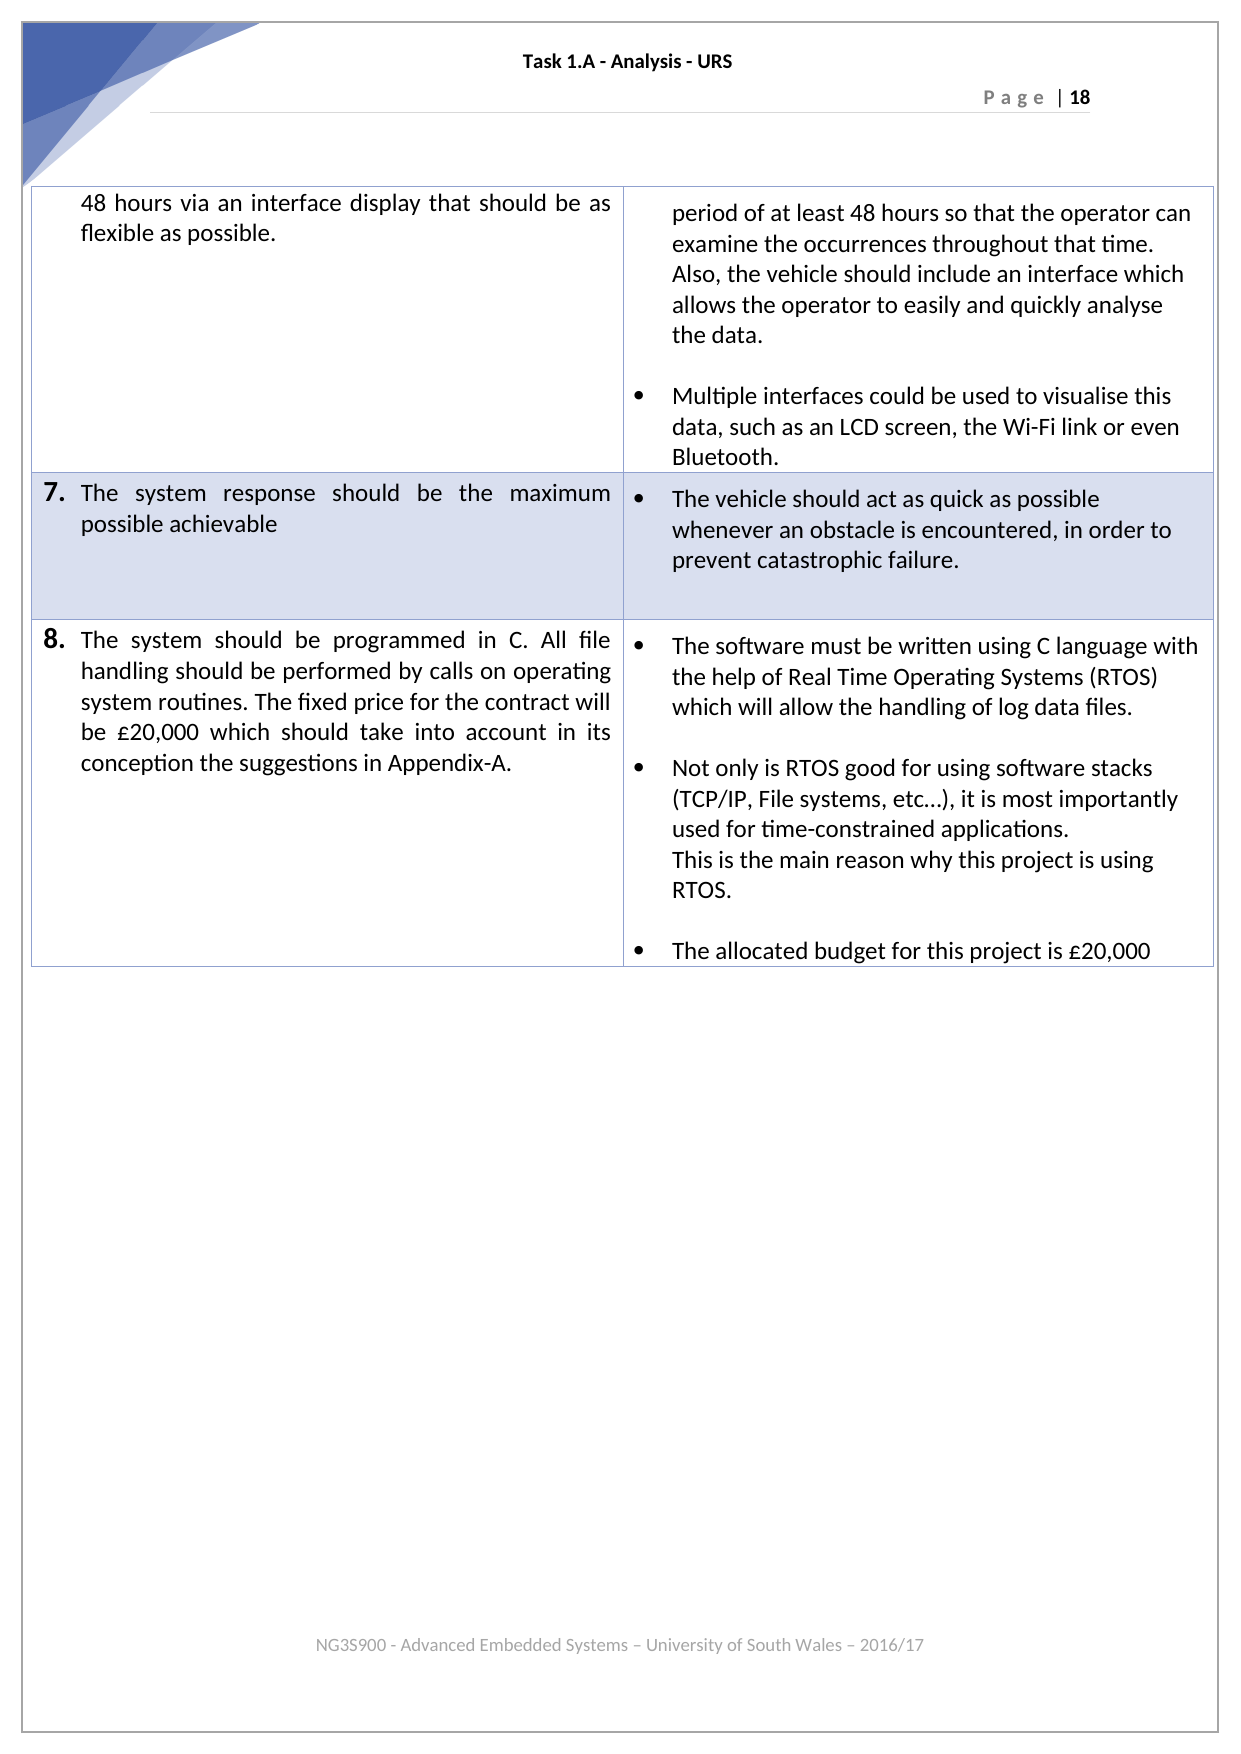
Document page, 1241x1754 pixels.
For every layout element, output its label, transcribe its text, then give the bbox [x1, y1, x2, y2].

table_cell The system response should be the maximum possible achievable [32, 473, 623, 619]
table_cell The system should be programmed in C. All file handling should be performed by calls on operating system routines. The fixed price for the contract will be £20,000 which should take into account in its conception the suggestions in Appendix-A. [32, 620, 623, 966]
picture [23, 23, 264, 190]
table_cell The vehicle should act as quick as possible whenever an obstacle is encountered, in order to prevent catastrophic failure. [624, 473, 1213, 619]
table_cell The software must be written using C language with the help of Real Time Operating Systems (RTOS) which will allow the handling of log data files. Not only is RTOS good for using software stacks (TCP/IP, File systems, etc…), it is most importantly used for time-constrained applications. This is the main reason why this project is using RTOS. The allocated budget for this project is £20,000 [624, 620, 1213, 966]
